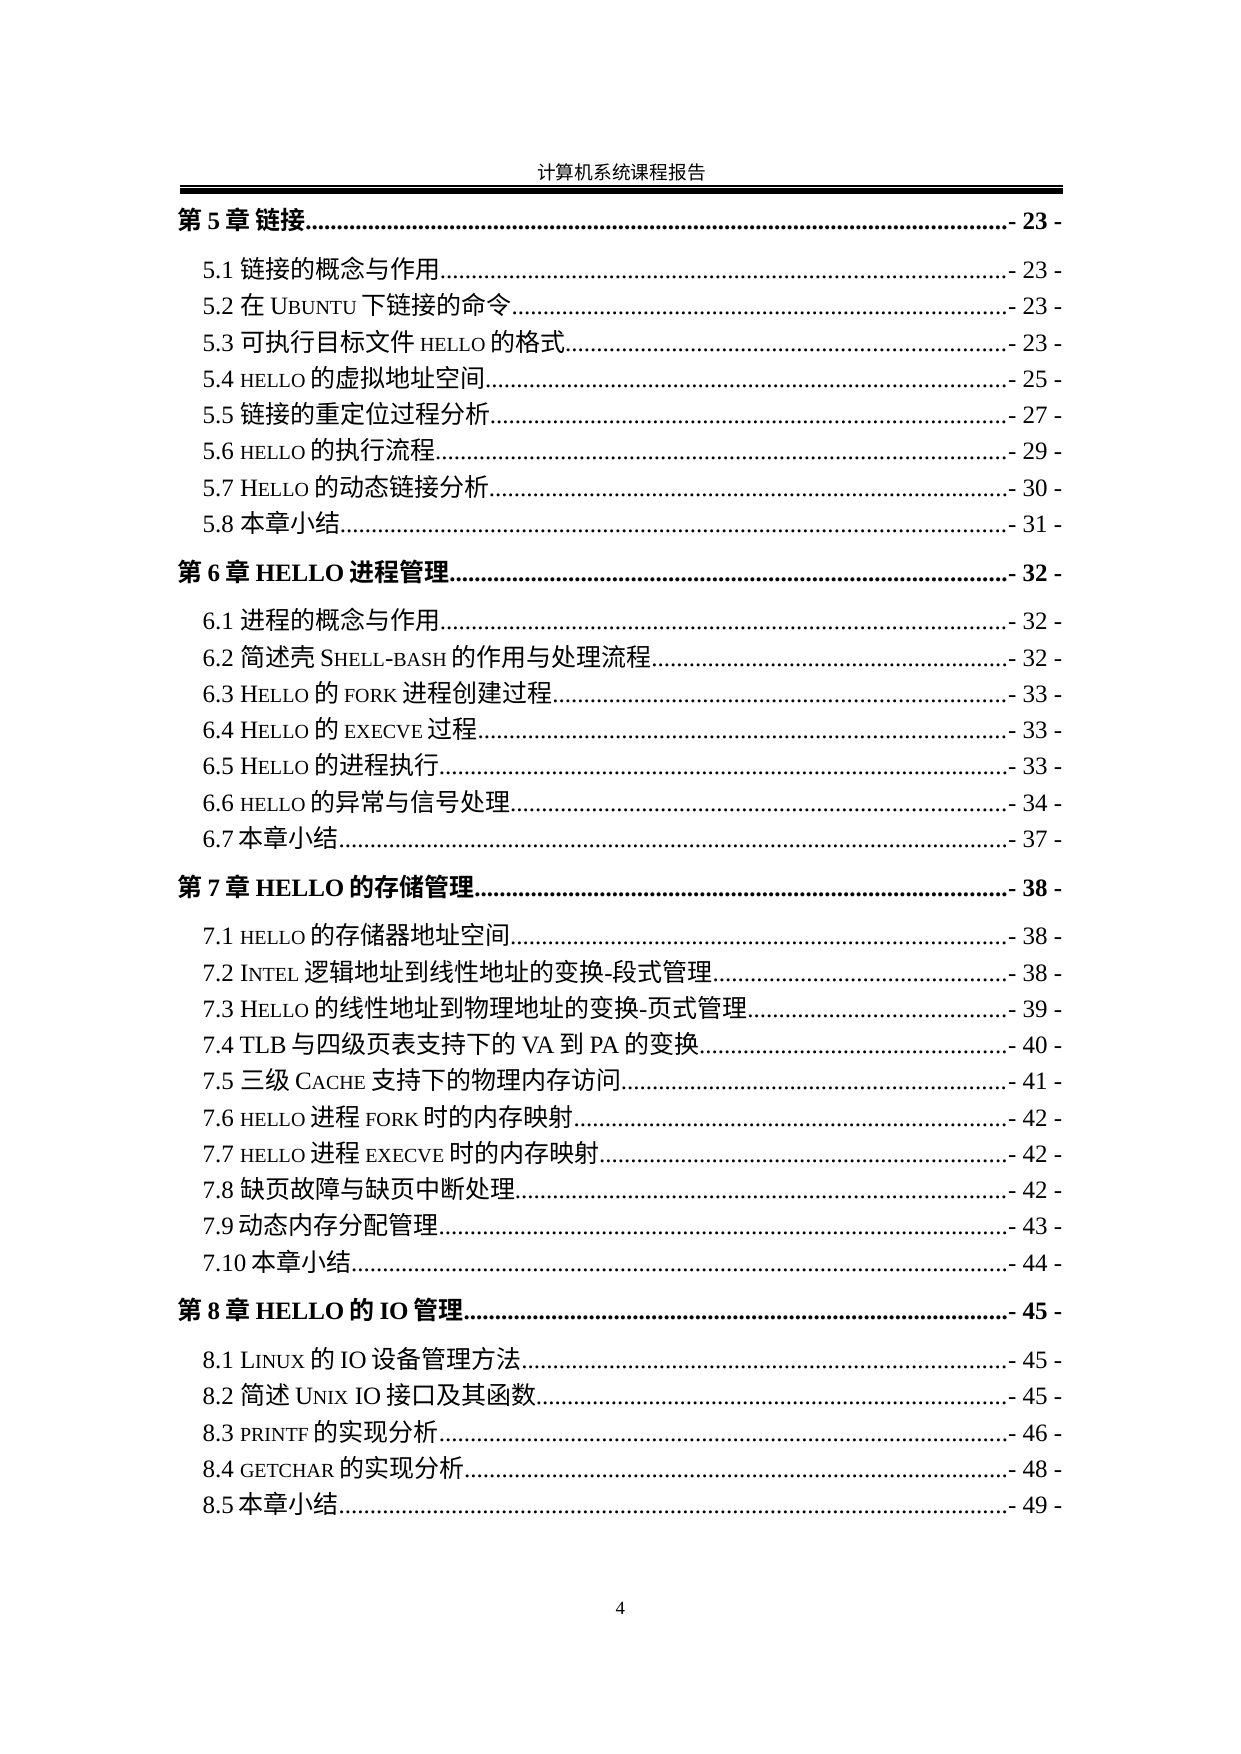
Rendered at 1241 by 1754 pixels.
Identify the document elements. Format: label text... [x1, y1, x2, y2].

text 5.6 hello的执行流程 - 29 - [202, 431, 1063, 467]
text 7.6 hello进程fork时的内存映射 - 42 - [202, 1097, 1063, 1133]
text 5.7 Hello的动态链接分析 - 30 - [202, 467, 1063, 503]
text 5.4 hello的虚拟地址空间 - 25 - [202, 358, 1063, 394]
text 第7章 hello的存储管理 - 38 - [177, 867, 1063, 903]
text 7.9动态内存分配管理 - 43 - [202, 1206, 1063, 1242]
text 7.7 hello进程execve时的内存映射 - 42 - [202, 1133, 1063, 1169]
text 6.3 Hello的fork进程创建过程 - 33 - [202, 673, 1063, 709]
text 8.1 Linux的IO设备管理方法 - 45 - [202, 1339, 1063, 1376]
text 7.4 TLB与四级页表支持下的VA到PA的变换 - 40 - [202, 1024, 1063, 1061]
text 7.1 hello的存储器地址空间 - 38 - [202, 916, 1063, 952]
text 5.5 链接的重定位过程分析 - 27 - [202, 394, 1063, 431]
text 7.8 缺页故障与缺页中断处理 - 42 - [202, 1169, 1063, 1206]
text 7.10本章小结 - 44 - [202, 1242, 1063, 1278]
text 5.3 可执行目标文件hello的格式 - 23 - [202, 322, 1063, 358]
text 8.5本章小结 - 49 - [202, 1484, 1063, 1521]
text 8.4 getchar的实现分析 - 48 - [202, 1448, 1063, 1484]
text 第8章 hello的IO管理 - 45 - [177, 1291, 1063, 1327]
text 6.2 简述壳Shell-bash的作用与处理流程 - 32 - [202, 637, 1063, 673]
text 7.3 Hello的线性地址到物理地址的变换-页式管理 - 39 - [202, 988, 1063, 1024]
text 5.2 在Ubuntu下链接的命令 - 23 - [202, 286, 1063, 322]
text 第5章 链接 - 23 - [177, 201, 1063, 237]
text 8.2 简述Unix IO接口及其函数 - 45 - [202, 1376, 1063, 1412]
text 第6章 hello进程管理 - 32 - [177, 552, 1063, 588]
text 7.2 Intel逻辑地址到线性地址的变换-段式管理 - 38 - [202, 952, 1063, 988]
text 6.7本章小结 - 37 - [202, 818, 1063, 854]
text 6.1 进程的概念与作用 - 32 - [202, 601, 1063, 637]
text 8.3 printf的实现分析 - 46 - [202, 1412, 1063, 1448]
text 5.8 本章小结 - 31 - [202, 503, 1063, 539]
text 7.5 三级Cache支持下的物理内存访问 - 41 - [202, 1061, 1063, 1097]
text 6.4 Hello的execve过程 - 33 - [202, 709, 1063, 746]
text 5.1 链接的概念与作用 - 23 - [202, 249, 1063, 286]
text 6.5 Hello的进程执行 - 33 - [202, 746, 1063, 782]
text 6.6 hello的异常与信号处理 - 34 - [202, 782, 1063, 818]
